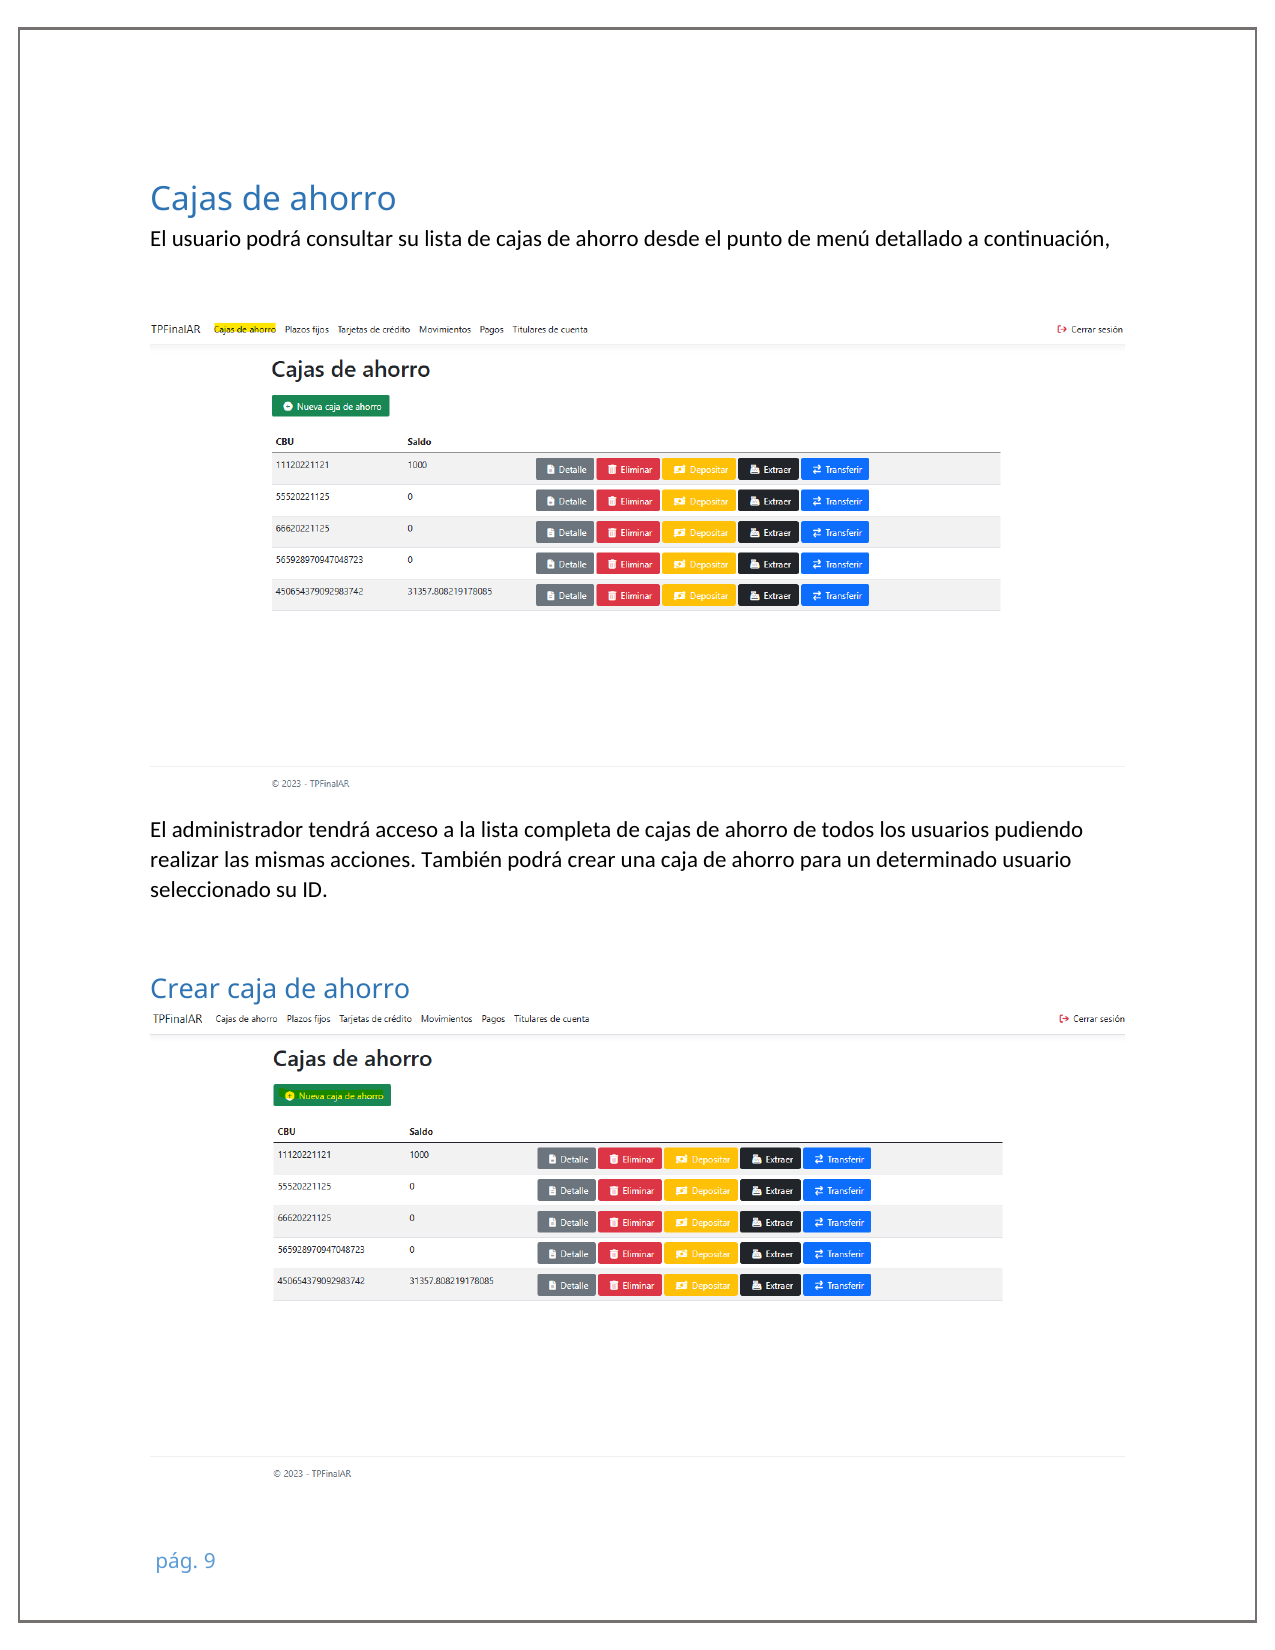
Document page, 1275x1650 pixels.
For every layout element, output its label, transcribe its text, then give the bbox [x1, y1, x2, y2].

subtitle Crear caja de ahorro [150, 969, 1125, 1006]
subtitle Cajas de ahorro [150, 175, 1125, 220]
picture [150, 317, 1125, 797]
text El usuario podrá consultar su lista de cajas de ahorro desde el punto de menú detallado a continuación, [150, 224, 1125, 252]
text El administrador tendrá acceso a la lista completa de cajas de ahorro de todos los usuarios pudiendo realizar las mismas acciones. También podrá crear una caja de ahorro para un determinado usuario seleccionado su ID. [150, 815, 1125, 903]
picture [150, 1009, 1125, 1481]
